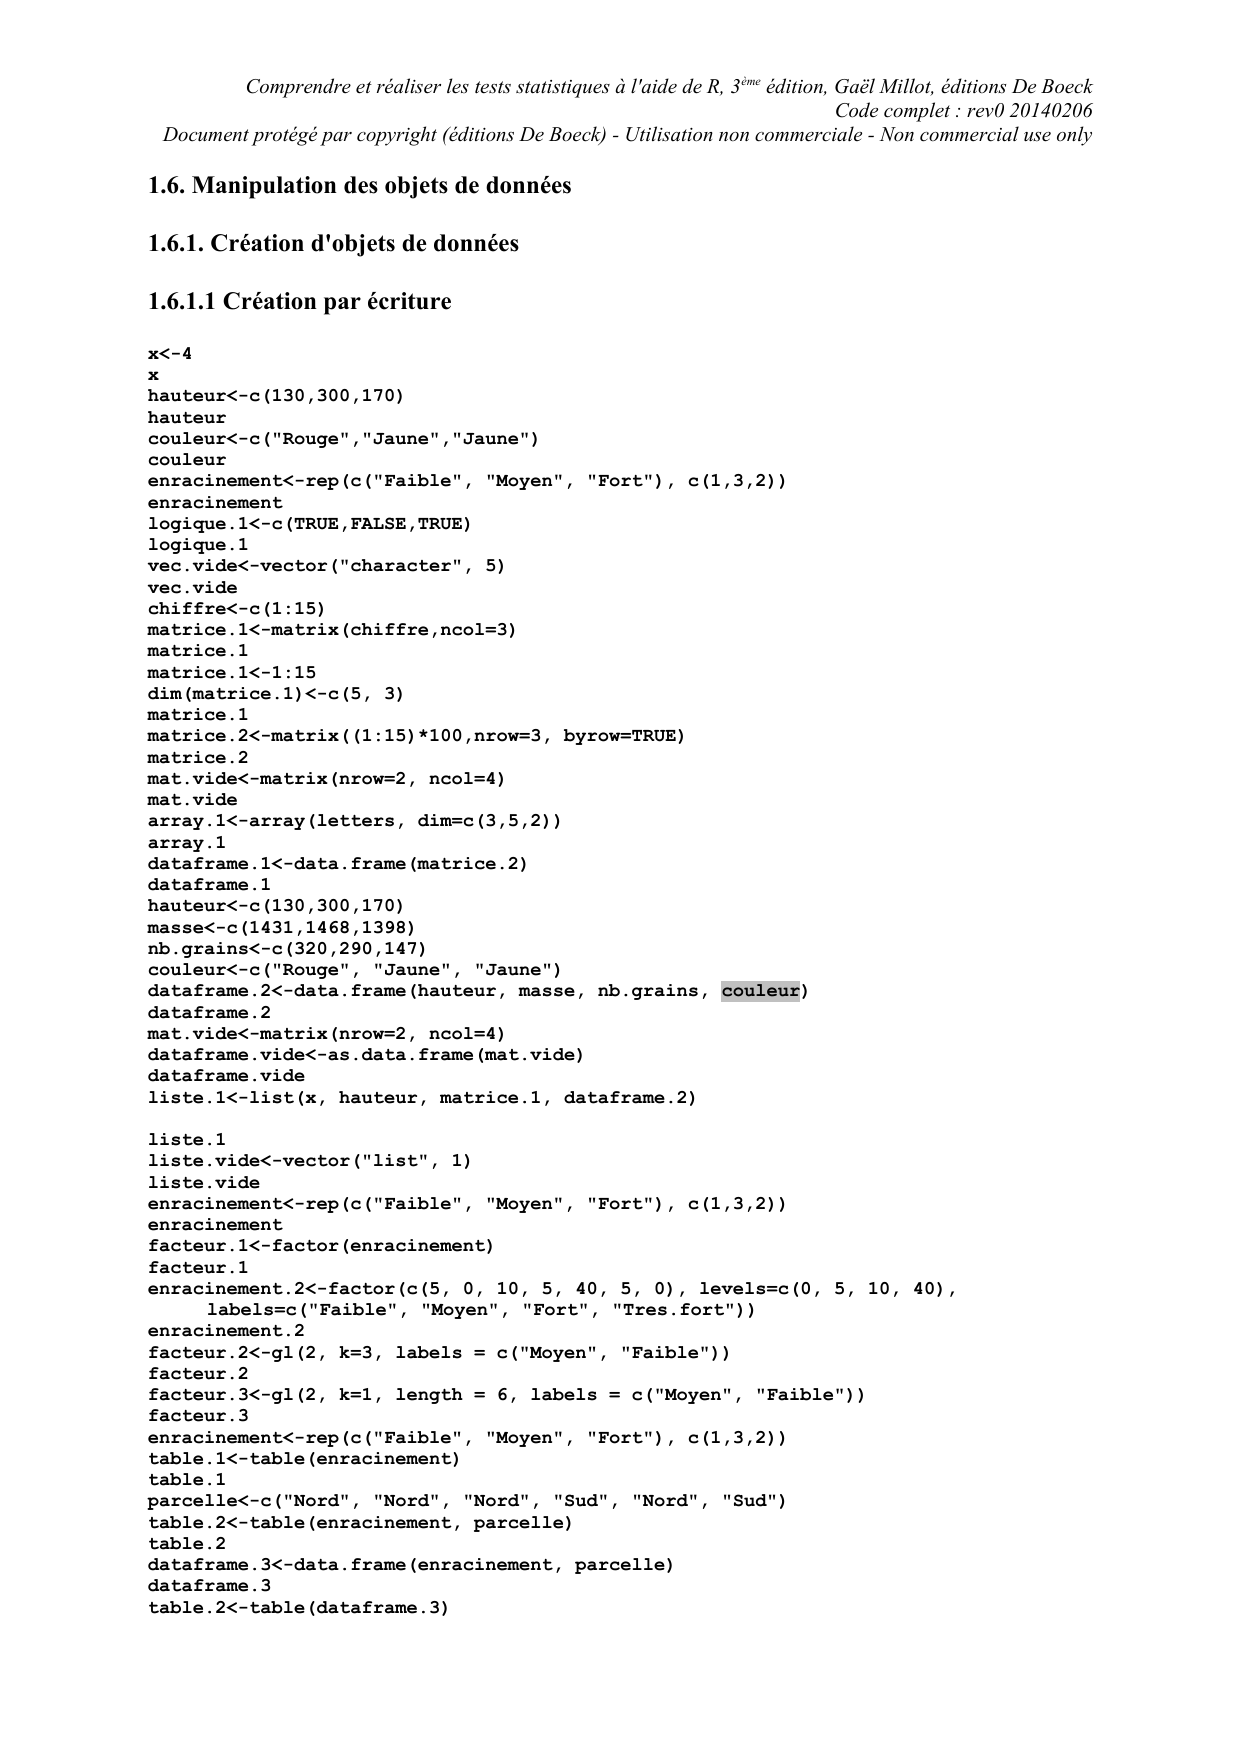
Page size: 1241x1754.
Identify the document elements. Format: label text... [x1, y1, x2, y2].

text dataframe.1<-data.frame(matrice.2) [148, 854, 1093, 875]
text enracinement<-rep(c("Faible", "Moyen", "Fort"), c(1,3,2)) [148, 471, 1093, 492]
text parcelle<-c("Nord", "Nord", "Nord", "Sud", "Nord", "Sud") [148, 1491, 1093, 1512]
text liste.vide<-vector("list", 1) [148, 1151, 1093, 1172]
text facteur.2<-gl(2, k=3, labels = c("Moyen", "Faible")) [148, 1342, 1093, 1364]
text hauteur<-c(130,300,170) [148, 386, 1093, 407]
text couleur<-c("Rouge","Jaune","Jaune") [148, 429, 1093, 450]
text enracinement [148, 1215, 1093, 1236]
text liste.1 [148, 1130, 1093, 1151]
text liste.1<-list(x, hauteur, matrice.1, dataframe.2) [148, 1087, 1093, 1109]
text enracinement.2<-factor(c(5, 0, 10, 5, 40, 5, 0), levels=c(0, 5, 10, 40), labels=c("Faible", "Moyen", "Fort", "Tres.fort")) [148, 1279, 1093, 1321]
subtitle 1.6.1.1 Création par écriture [148, 286, 1093, 314]
text table.2<-table(enracinement, parcelle) [148, 1512, 1093, 1534]
text facteur.3<-gl(2, k=1, length = 6, labels = c("Moyen", "Faible")) [148, 1385, 1093, 1406]
text hauteur<-c(130,300,170) [148, 896, 1093, 917]
text x [148, 365, 1093, 386]
text vec.vide [148, 577, 1093, 599]
text enracinement<-rep(c("Faible", "Moyen", "Fort"), c(1,3,2)) [148, 1194, 1093, 1215]
text facteur.1<-factor(enracinement) [148, 1236, 1093, 1257]
text chiffre<-c(1:15) [148, 599, 1093, 620]
text masse<-c(1431,1468,1398) [148, 917, 1093, 939]
text table.2 [148, 1534, 1093, 1555]
text matrice.1 [148, 641, 1093, 662]
subtitle 1.6.1. Création d'objets de données [148, 228, 1093, 257]
text facteur.3 [148, 1406, 1093, 1427]
text mat.vide [148, 790, 1093, 811]
text dataframe.2<-data.frame(hauteur, masse, nb.grains, couleur) [148, 981, 721, 1002]
text matrice.2 [148, 747, 1093, 769]
text dataframe.vide<-as.data.frame(mat.vide) [148, 1045, 1093, 1066]
text dim(matrice.1)<-c(5, 3) [148, 684, 1093, 705]
text enracinement.2 [148, 1321, 1093, 1342]
text dataframe.3 [148, 1576, 1093, 1597]
text dataframe.3<-data.frame(enracinement, parcelle) [148, 1555, 1093, 1576]
text couleur [148, 450, 1093, 471]
text table.2<-table(dataframe.3) [148, 1597, 1093, 1619]
text dataframe.1 [148, 875, 1093, 896]
text couleur<-c("Rouge", "Jaune", "Jaune") [148, 960, 1093, 981]
text liste.vide [148, 1172, 1093, 1194]
text table.1<-table(enracinement) [148, 1449, 1093, 1470]
text x<-4 [148, 344, 1093, 365]
text enracinement [148, 492, 1093, 514]
text mat.vide<-matrix(nrow=2, ncol=4) [148, 769, 1093, 790]
text hauteur [148, 407, 1093, 429]
text logique.1<-c(TRUE,FALSE,TRUE) [148, 514, 1093, 535]
text array.1 [148, 832, 1093, 854]
text table.1 [148, 1470, 1093, 1491]
text logique.1 [148, 535, 1093, 556]
text facteur.2 [148, 1364, 1093, 1385]
text matrice.1 [148, 705, 1093, 726]
text dataframe.vide [148, 1066, 1093, 1087]
text enracinement<-rep(c("Faible", "Moyen", "Fort"), c(1,3,2)) [148, 1427, 1093, 1449]
text matrice.1<-matrix(chiffre,ncol=3) [148, 620, 1093, 641]
text array.1<-array(letters, dim=c(3,5,2)) [148, 811, 1093, 832]
text nb.grains<-c(320,290,147) [148, 939, 1093, 960]
text facteur.1 [148, 1257, 1093, 1279]
text dataframe.2 [148, 1002, 1093, 1024]
text dataframe.2<-data.frame(hauteur, masse, nb.grains, couleur) [800, 981, 1093, 1002]
text matrice.1<-1:15 [148, 662, 1093, 684]
text matrice.2<-matrix((1:15)*100,nrow=3, byrow=TRUE) [148, 726, 1093, 747]
text vec.vide<-vector("character", 5) [148, 556, 1093, 577]
text mat.vide<-matrix(nrow=2, ncol=4) [148, 1024, 1093, 1045]
subtitle 1.6. Manipulation des objets de données [148, 170, 1093, 199]
